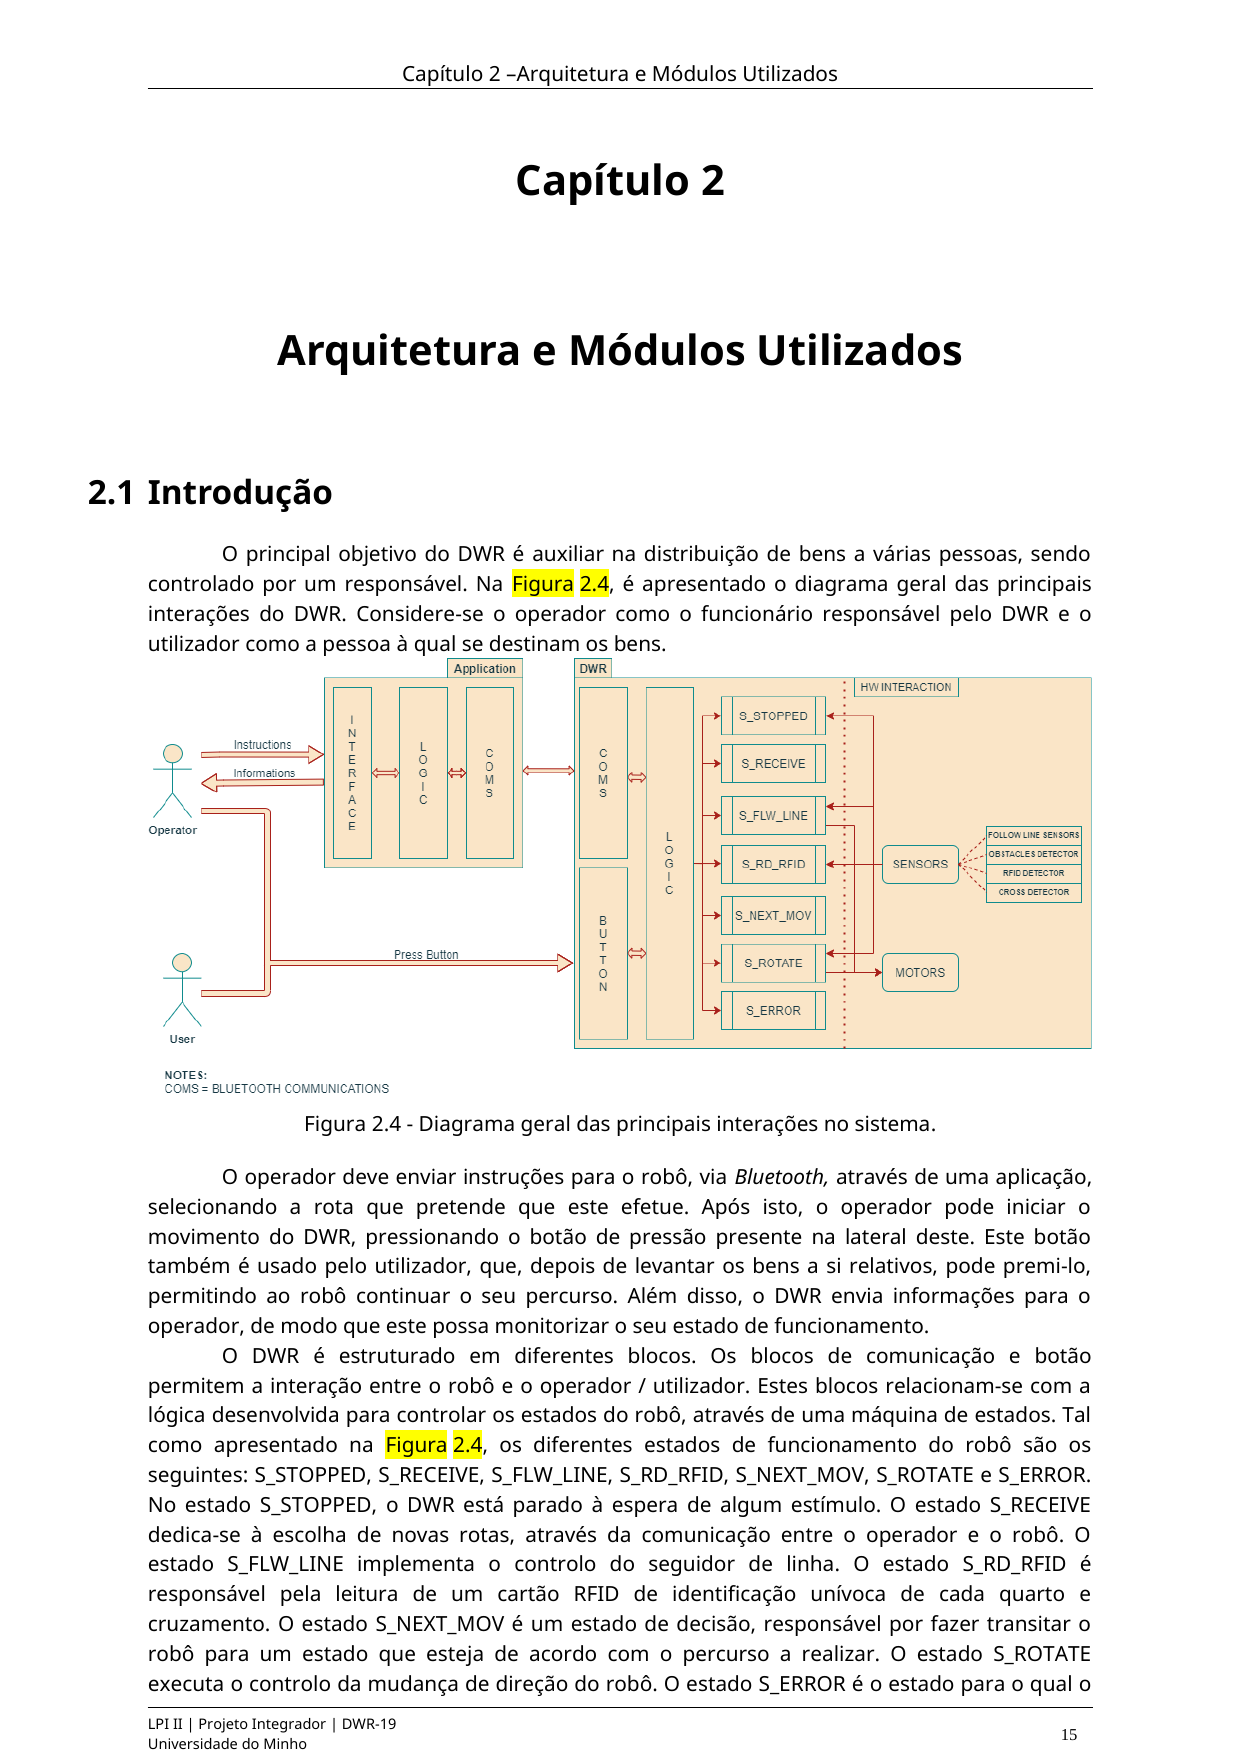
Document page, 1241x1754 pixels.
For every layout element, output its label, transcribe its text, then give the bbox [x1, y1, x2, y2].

subtitle Arquitetura e Módulos Utilizados [148, 151, 1092, 378]
subtitle Introdução [88, 469, 1092, 514]
picture [148, 658, 1092, 1097]
text O operador deve enviar instruções para o robô, via Bluetooth, através de uma aplicação, selecionando a rota que pretende que este efetue. Após isto, o operador pode iniciar o movimento do DWR, pressionando o botão de pressão presente na lateral deste. Este botão também é usado pelo utilizador, que, depois de levantar os bens a si relativos, pode premi-lo, permitindo ao robô continuar o seu percurso. Além disso, o DWR envia informações para o operador, de modo que este possa monitorizar o seu estado de funcionamento. [148, 1162, 1092, 1339]
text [148, 1341, 1092, 1697]
